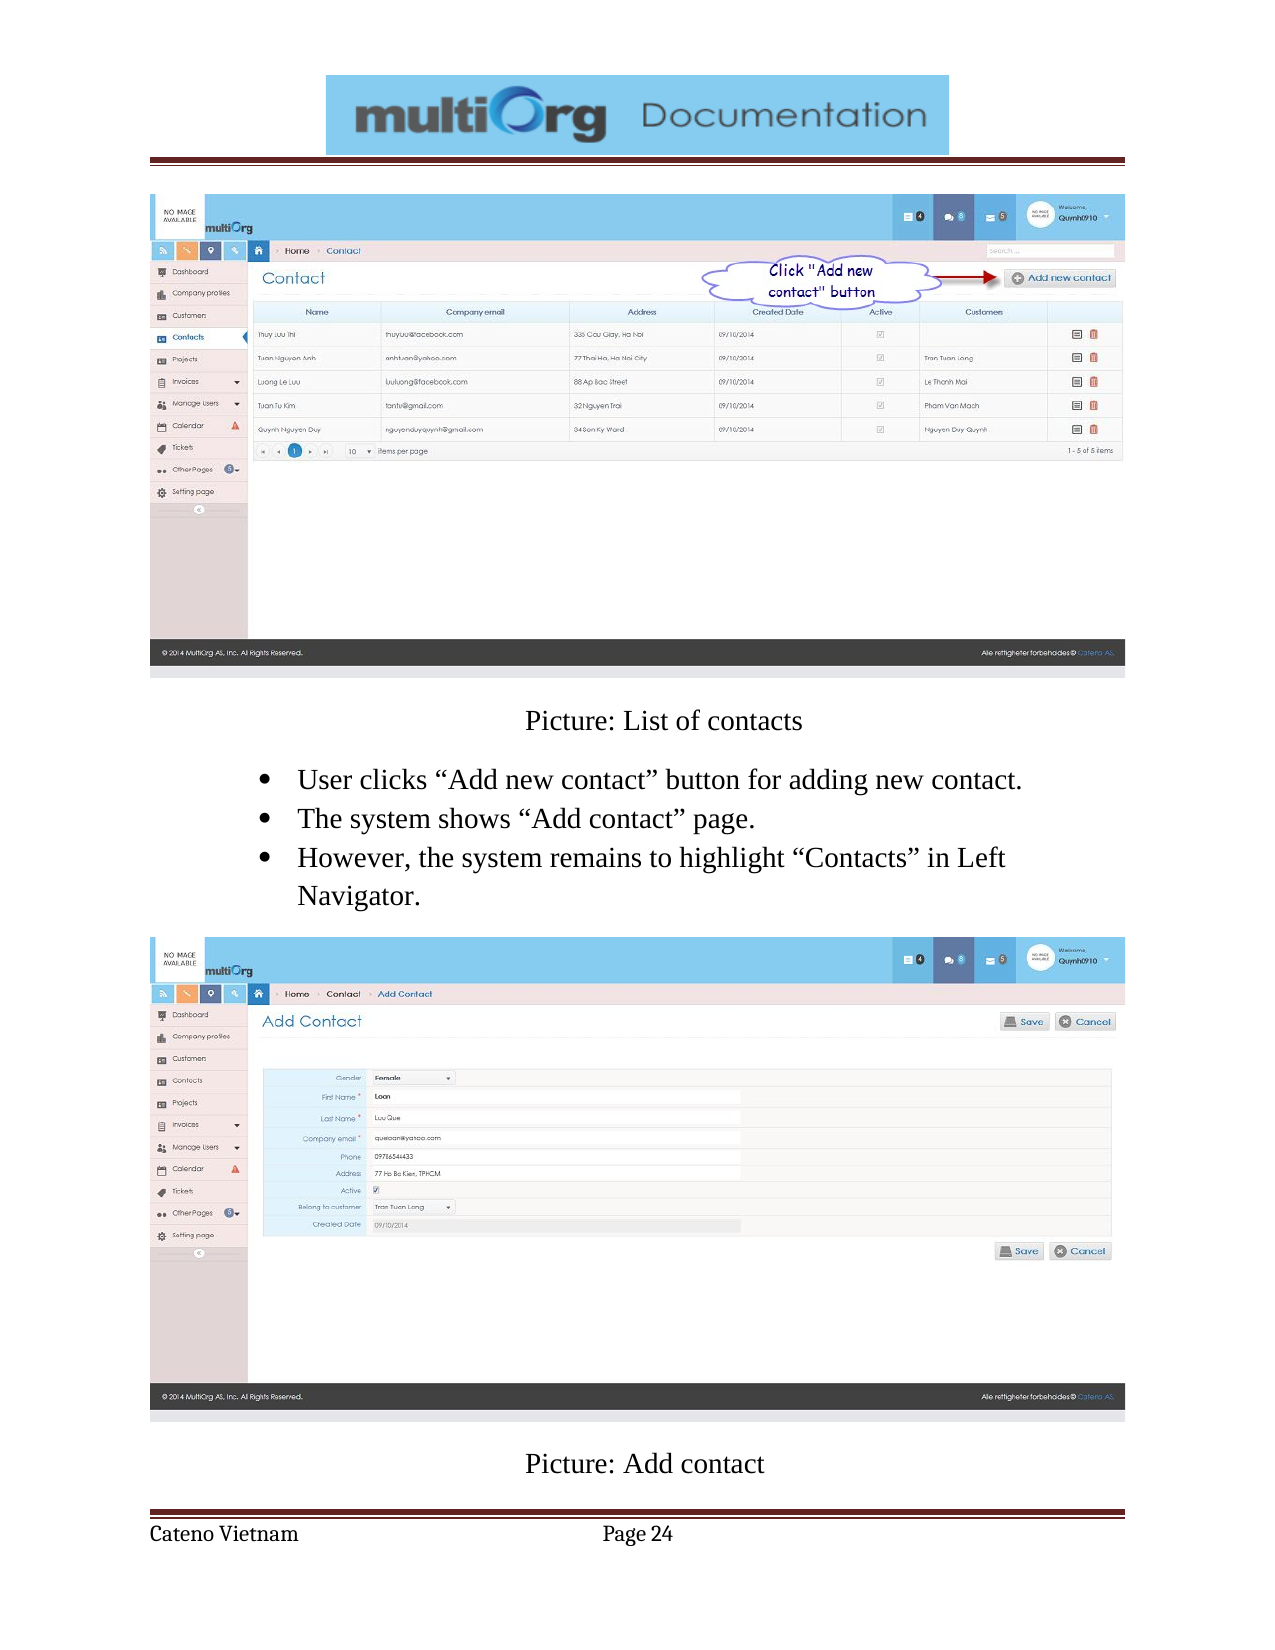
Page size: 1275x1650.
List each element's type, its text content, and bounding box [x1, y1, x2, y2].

list However, the system remains to highlight “Contacts” in Left Navigator. [259, 840, 1125, 912]
picture [150, 194, 1125, 678]
list The system shows “Add contact” page. [259, 801, 1125, 835]
picture [325, 75, 950, 155]
picture [150, 937, 1125, 1422]
list User clicks “Add new contact” button for adding new contact. [259, 762, 1125, 796]
text Picture: Add contact [450, 1446, 1125, 1480]
text Picture: List of contacts [450, 703, 1125, 737]
